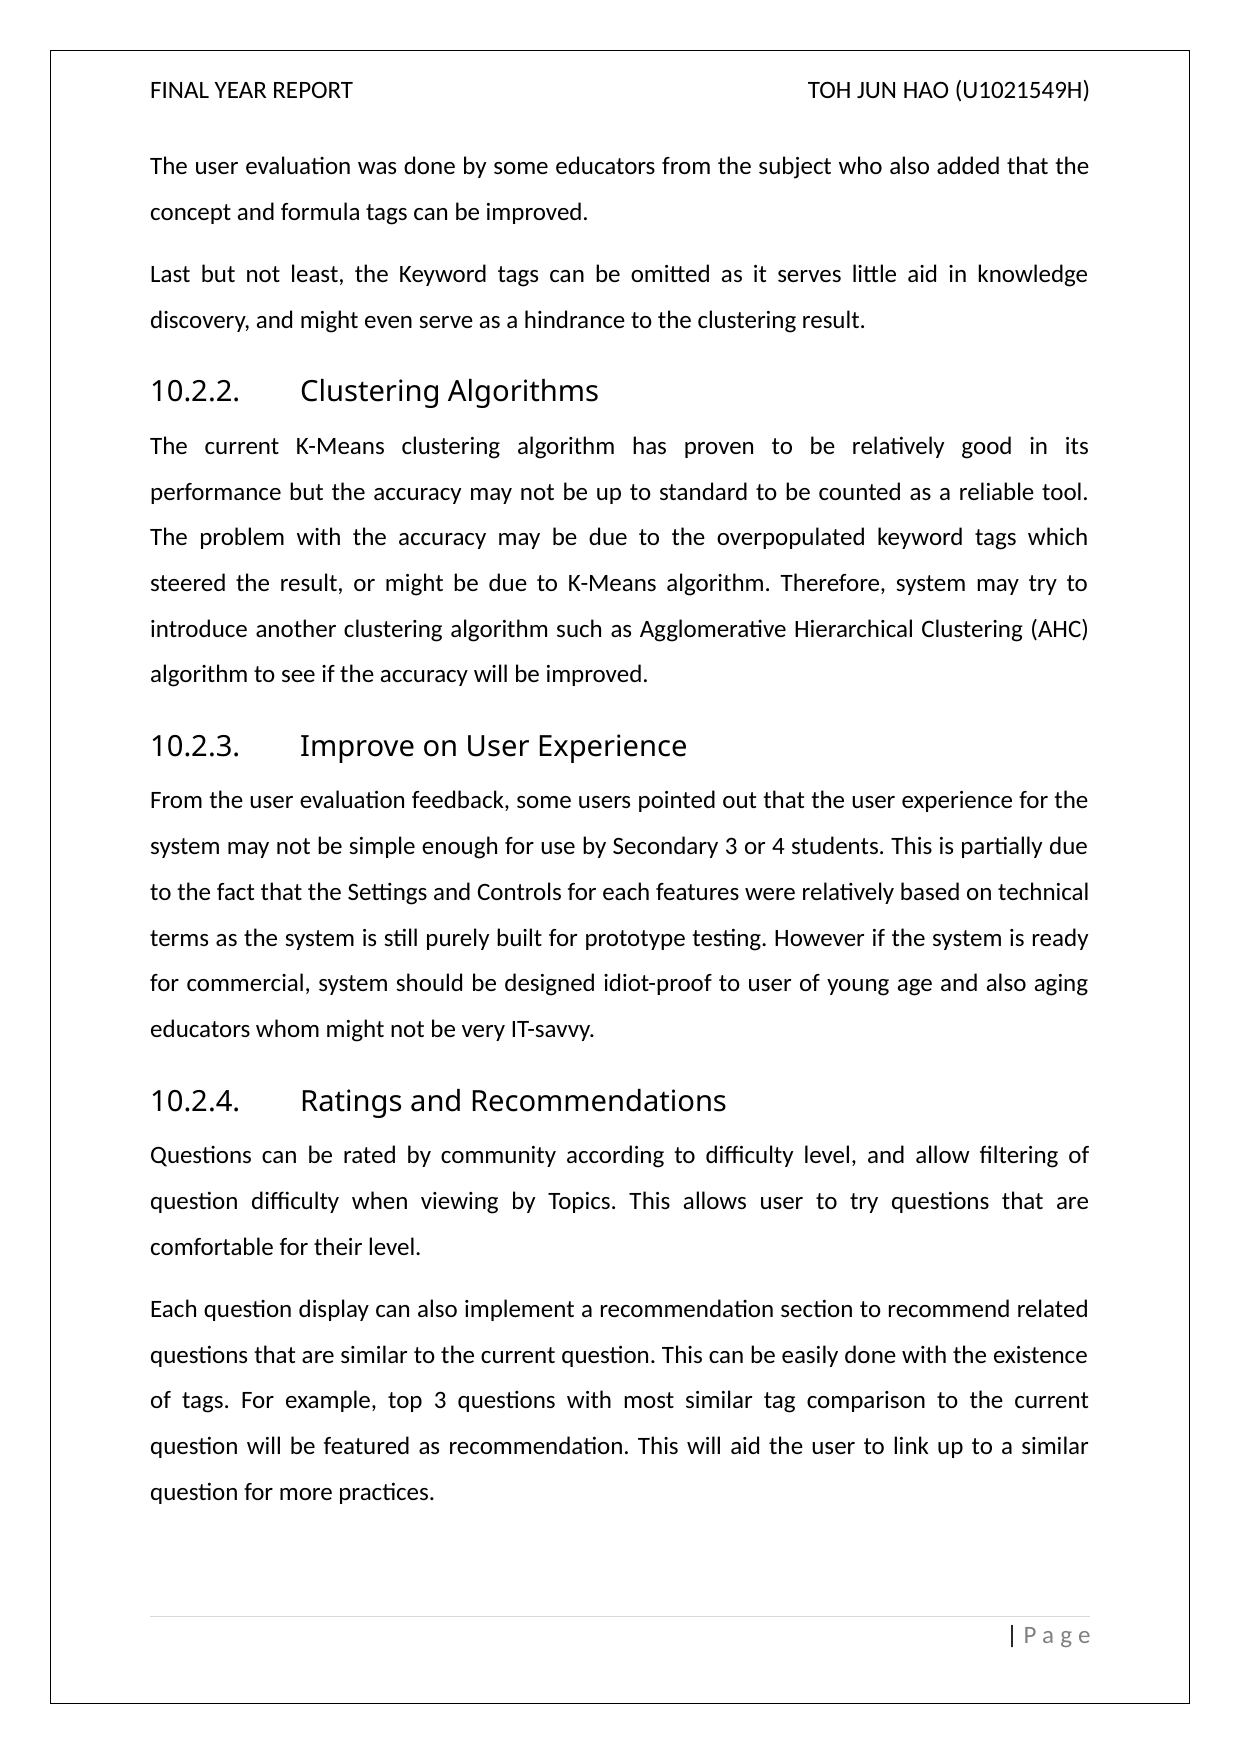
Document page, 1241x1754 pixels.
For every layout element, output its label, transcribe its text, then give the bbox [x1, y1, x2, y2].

text Each question display can also implement a recommendation section to recommend related questions that are similar to the current question. This can be easily done with the existence of tags. For example, top 3 questions with most similar tag comparison to the current question will be featured as recommendation. This will aid the user to link up to a similar question for more practices. [150, 1293, 1090, 1507]
subtitle Improve on User Experience [150, 725, 1090, 765]
text From the user evaluation feedback, some users pointed out that the user experience for the system may not be simple enough for use by Secondary 3 or 4 students. This is partially due to the fact that the Settings and Controls for each features were relatively based on technical terms as the system is still purely built for prototype testing. However if the system is ready for commercial, system should be designed idiot-proof to user of young age and also aging educators whom might not be very IT-savvy. [150, 784, 1090, 1044]
text Last but not least, the Keyword tags can be omitted as it serves little aid in knowledge discovery, and might even serve as a hindrance to the clustering result. [150, 258, 1090, 334]
subtitle Ratings and Recommendations [150, 1080, 1090, 1119]
text The user evaluation was done by some educators from the subject who also added that the concept and formula tags can be improved. [150, 150, 1090, 226]
text Questions can be rated by community according to difficulty level, and allow filtering of question difficulty when viewing by Topics. This allows user to try questions that are comfortable for their level. [150, 1139, 1090, 1261]
subtitle Clustering Algorithms [150, 370, 1090, 410]
text The current K-Means clustering algorithm has proven to be relatively good in its performance but the accuracy may not be up to standard to be counted as a reliable tool. The problem with the accuracy may be due to the overpopulated keyword tags which steered the result, or might be due to K-Means algorithm. Therefore, system may try to introduce another clustering algorithm such as Agglomerative Hierarchical Clustering (AHC) algorithm to see if the accuracy will be improved. [150, 430, 1090, 689]
